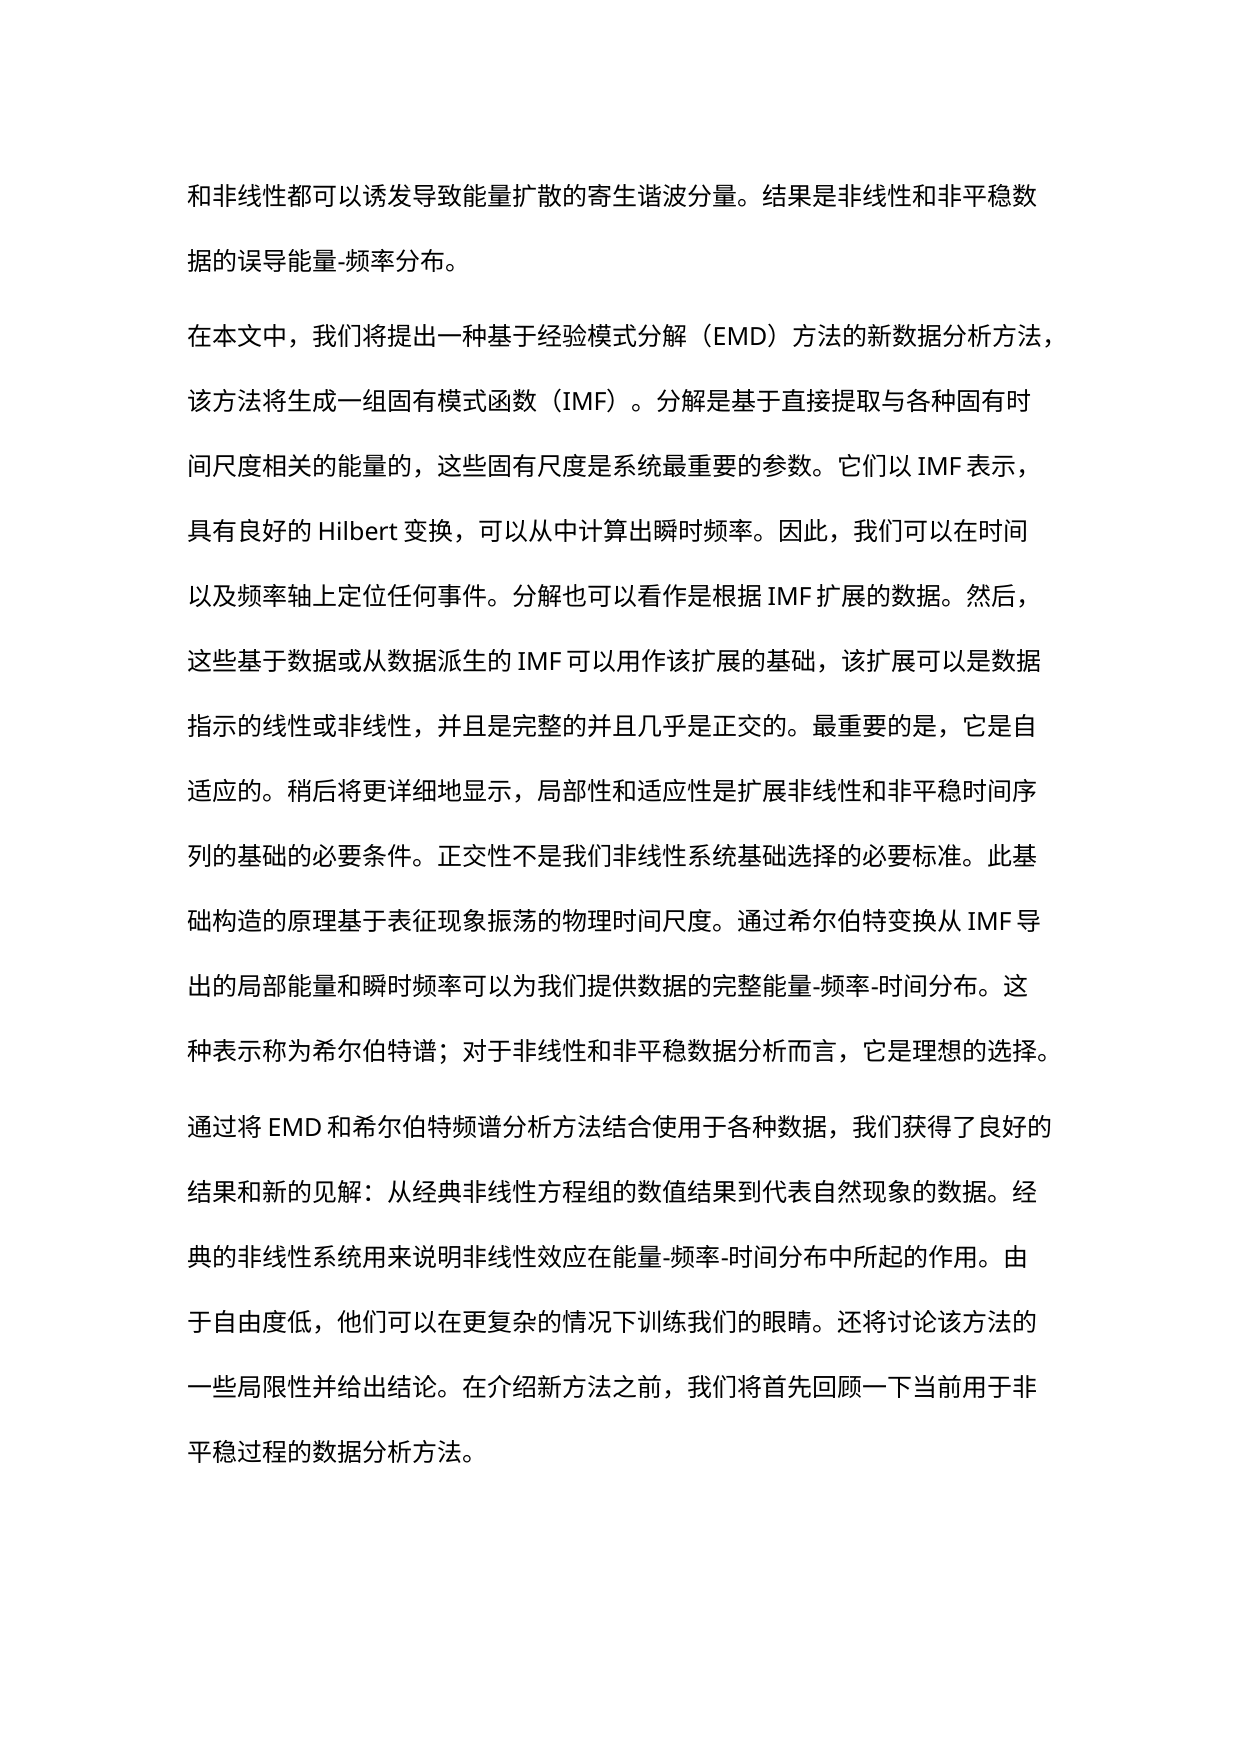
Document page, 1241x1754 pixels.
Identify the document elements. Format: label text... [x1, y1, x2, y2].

text 通过将EMD和希尔伯特频谱分析方法结合使用于各种数据，我们获得了良好的结果和新的见解：从经典非线性方程组的数值结果到代表自然现象的数据。经典的非线性系统用来说明非线性效应在能量-频率-时间分布中所起的作用。由于自由度低，他们可以在更复杂的情况下训练我们的眼睛。还将讨论该方法的一些局限性并给出结论。在介绍新方法之前，我们将首先回顾一下当前用于非平稳过程的数据分析方法。 [187, 1093, 1053, 1483]
text 在本文中，我们将提出一种基于经验模式分解（EMD）方法的新数据分析方法，该方法将生成一组固有模式函数（IMF）。分解是基于直接提取与各种固有时间尺度相关的能量的，这些固有尺度是系统最重要的参数。它们以IMF表示，具有良好的Hilbert变换，可以从中计算出瞬时频率。因此，我们可以在时间以及频率轴上定位任何事件。分解也可以看作是根据IMF扩展的数据。然后，这些基于数据或从数据派生的IMF可以用作该扩展的基础，该扩展可以是数据指示的线性或非线性，并且是完整的并且几乎是正交的。最重要的是，它是自适应的。稍后将更详细地显示，局部性和适应性是扩展非线性和非平稳时间序列的基础的必要条件。正交性不是我们非线性系统基础选择的必要标准。此基础构造的原理基于表征现象振荡的物理时间尺度。通过希尔伯特变换从IMF导出的局部能量和瞬时频率可以为我们提供数据的完整能量-频率-时间分布。这种表示称为希尔伯特谱；对于非线性和非平稳数据分析而言，它是理想的选择。 [187, 302, 1053, 1082]
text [187, 162, 1053, 292]
